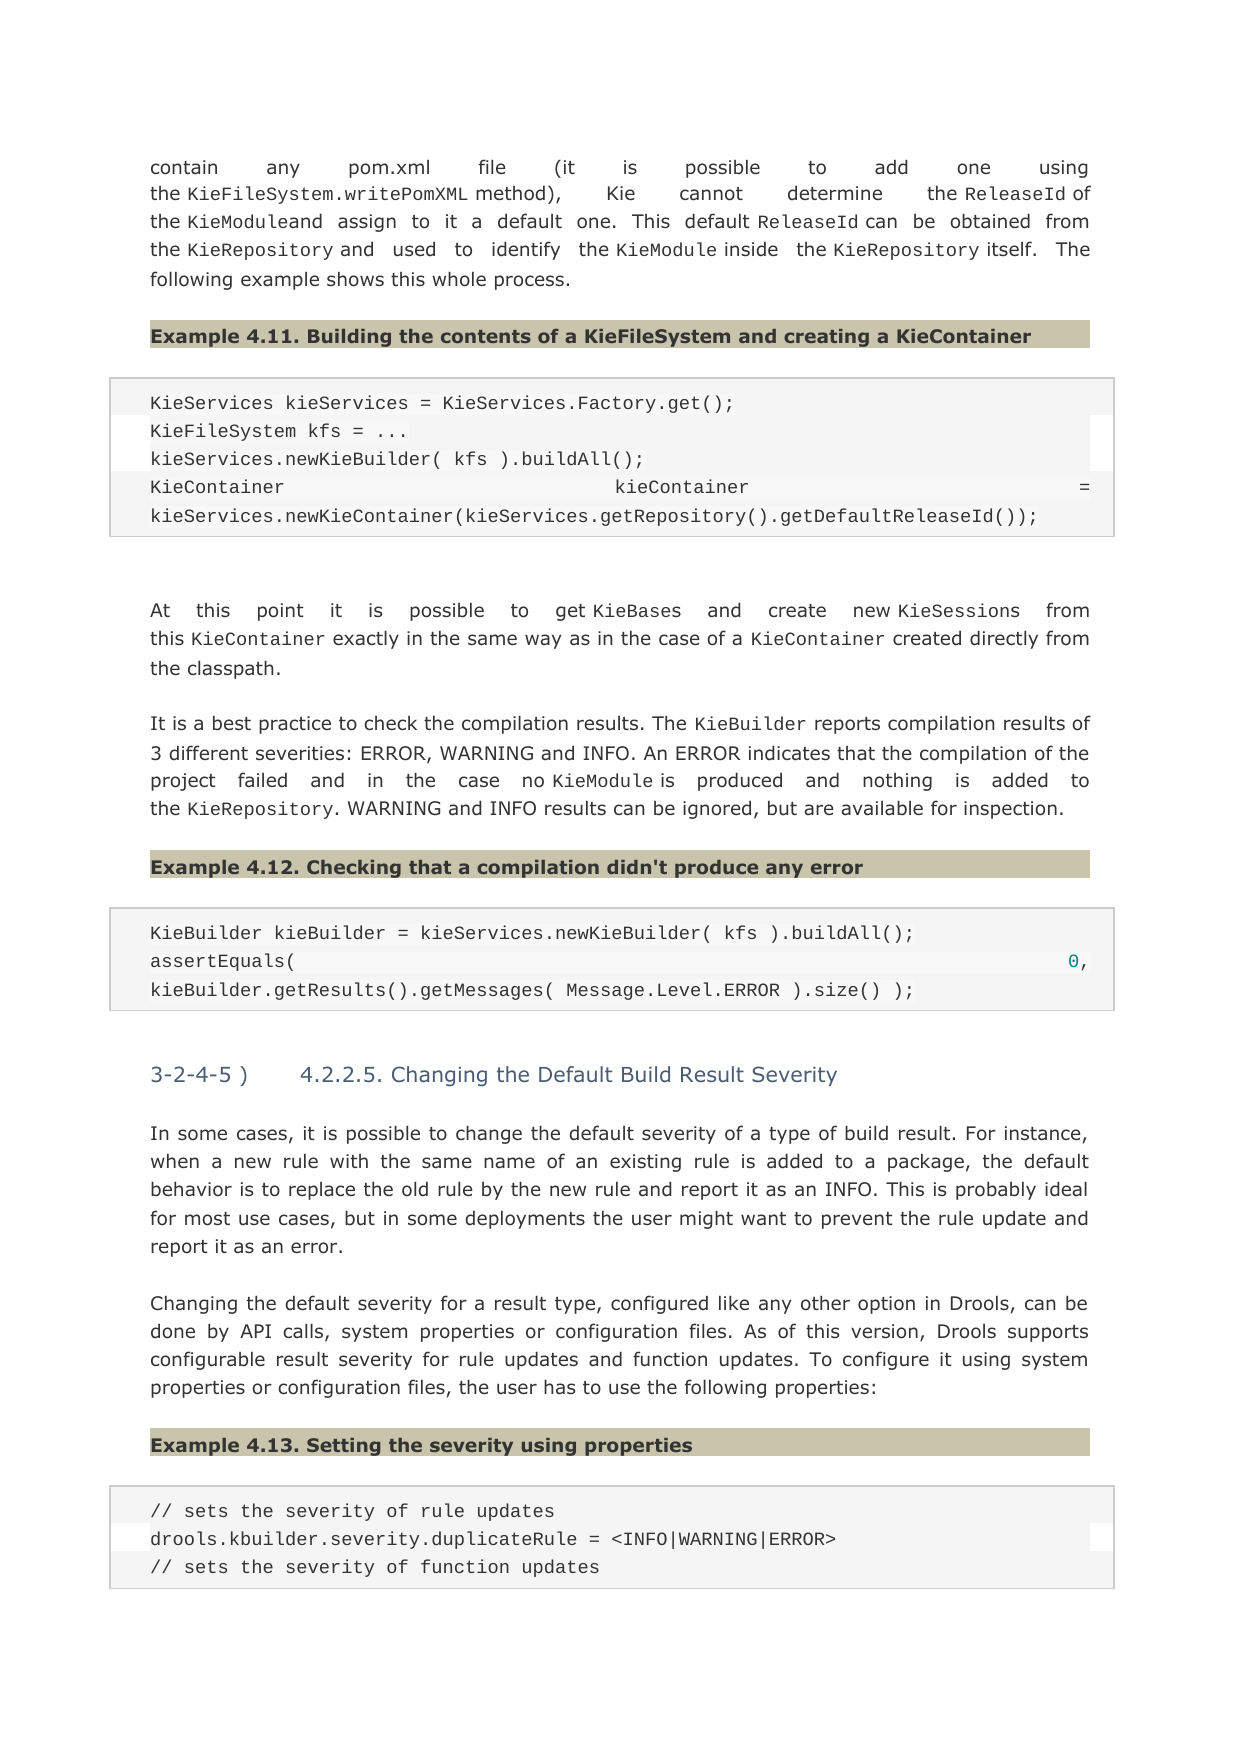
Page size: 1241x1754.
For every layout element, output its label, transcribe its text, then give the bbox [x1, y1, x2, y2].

title Example 4.13. Setting the severity using properties [150, 1428, 1090, 1456]
text Changing the default severity for a result type, configured like any other option in Drools, can be done by API calls, system properties or configuration files. As of this version, Drools supports configurable result severity for rule updates and function updates. To configure it using system properties or configuration files, the user has to use the following properties: [150, 1286, 1090, 1399]
text It is a best practice to check the compilation results. The KieBuilder reports compilation results of 3 different severities: ERROR, WARNING and INFO. An ERROR indicates that the compilation of the project failed and in the case no KieModule is produced and nothing is added to the KieRepository. WARNING and INFO results can be ignored, but are available for inspection. [150, 708, 1090, 821]
text KieBuilder kieBuilder = kieServices.newKieBuilder( kfs ).buildAll(); [111, 909, 1113, 935]
text KieContainer kieContainer = kieServices.newKieContainer(kieServices.getRepository().getDefaultReleaseId()); [111, 461, 1113, 536]
text KieFileSystem kfs = ... [150, 415, 1090, 443]
text At this point it is possible to get KieBases and create new KieSessions from this KieContainer exactly in the same way as in the case of a KieContainer created directly from the classpath. [150, 595, 1090, 679]
text In some cases, it is possible to change the default severity of a type of build result. For instance, when a new rule with the same name of an existing rule is added to a package, the default behavior is to replace the old rule by the new rule and report it as an INFO. This is probably ideal for most use cases, but in some deployments the user might want to prevent the rule update and report it as an error. [150, 1116, 1090, 1257]
text KieServices kieServices = KieServices.Factory.get(); [111, 379, 1113, 415]
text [150, 150, 1090, 291]
title Example 4.12. Checking that a compilation didn't produce any error [150, 850, 1090, 878]
text kieServices.newKieBuilder( kfs ).buildAll(); [150, 443, 1090, 461]
text drools.kbuilder.severity.duplicateRule = <INFO|WARNING|ERROR> [150, 1523, 1090, 1541]
text assertEquals( 0, kieBuilder.getResults().getMessages( Message.Level.ERROR ).size() ); [111, 935, 1113, 1010]
subtitle 4.2.2.5. Changing the Default Build Result Severity [150, 1060, 1090, 1087]
text // sets the severity of function updates [111, 1541, 1113, 1588]
text // sets the severity of rule updates [111, 1487, 1113, 1523]
title Example 4.11. Building the contents of a KieFileSystem and creating a KieContainer [150, 320, 1090, 348]
